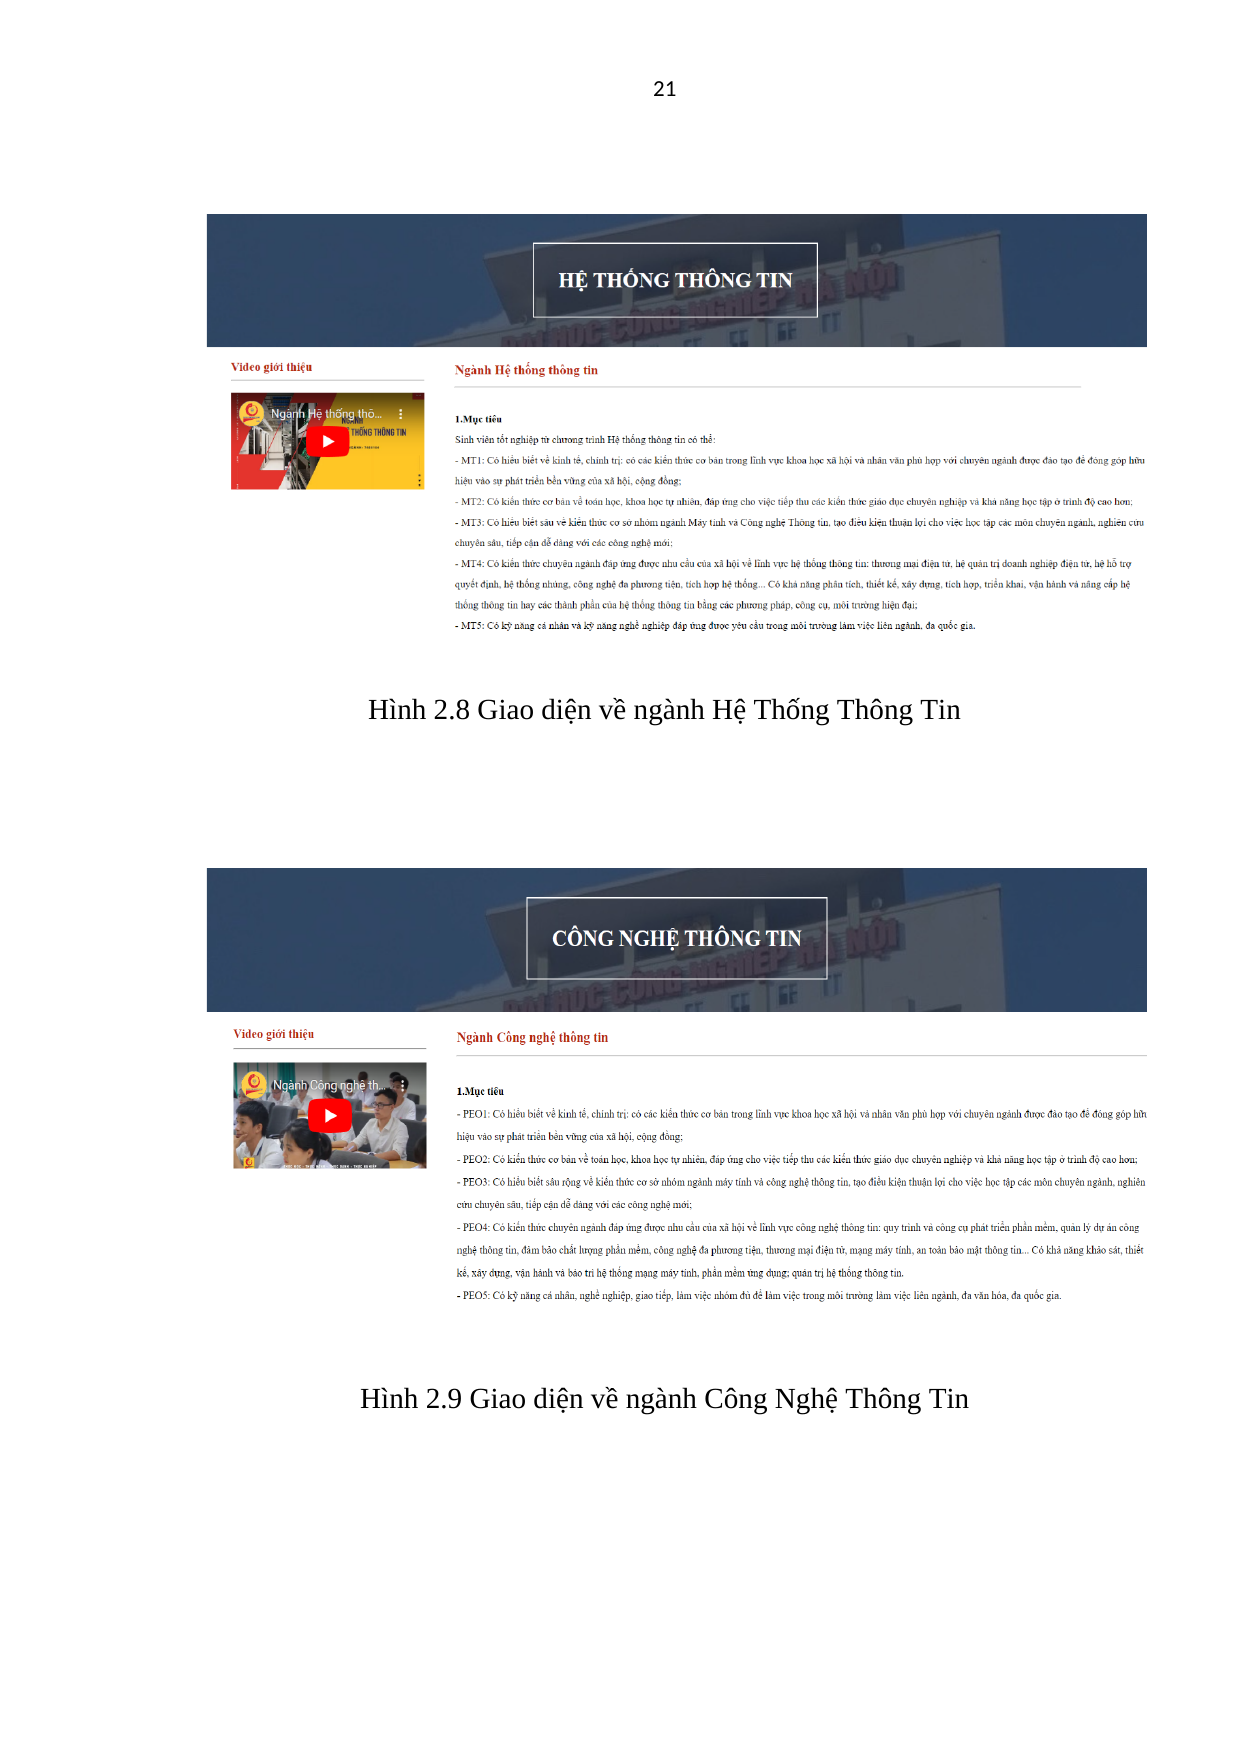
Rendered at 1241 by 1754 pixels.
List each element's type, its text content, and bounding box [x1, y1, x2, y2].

picture [206, 868, 1147, 1351]
picture [206, 214, 1147, 662]
text Hình 2.8 Giao diện về ngành Hệ Thống Thông Tin [207, 692, 1122, 726]
text Hình 2.9 Giao diện về ngành Công Nghệ Thông Tin [207, 1381, 1122, 1414]
